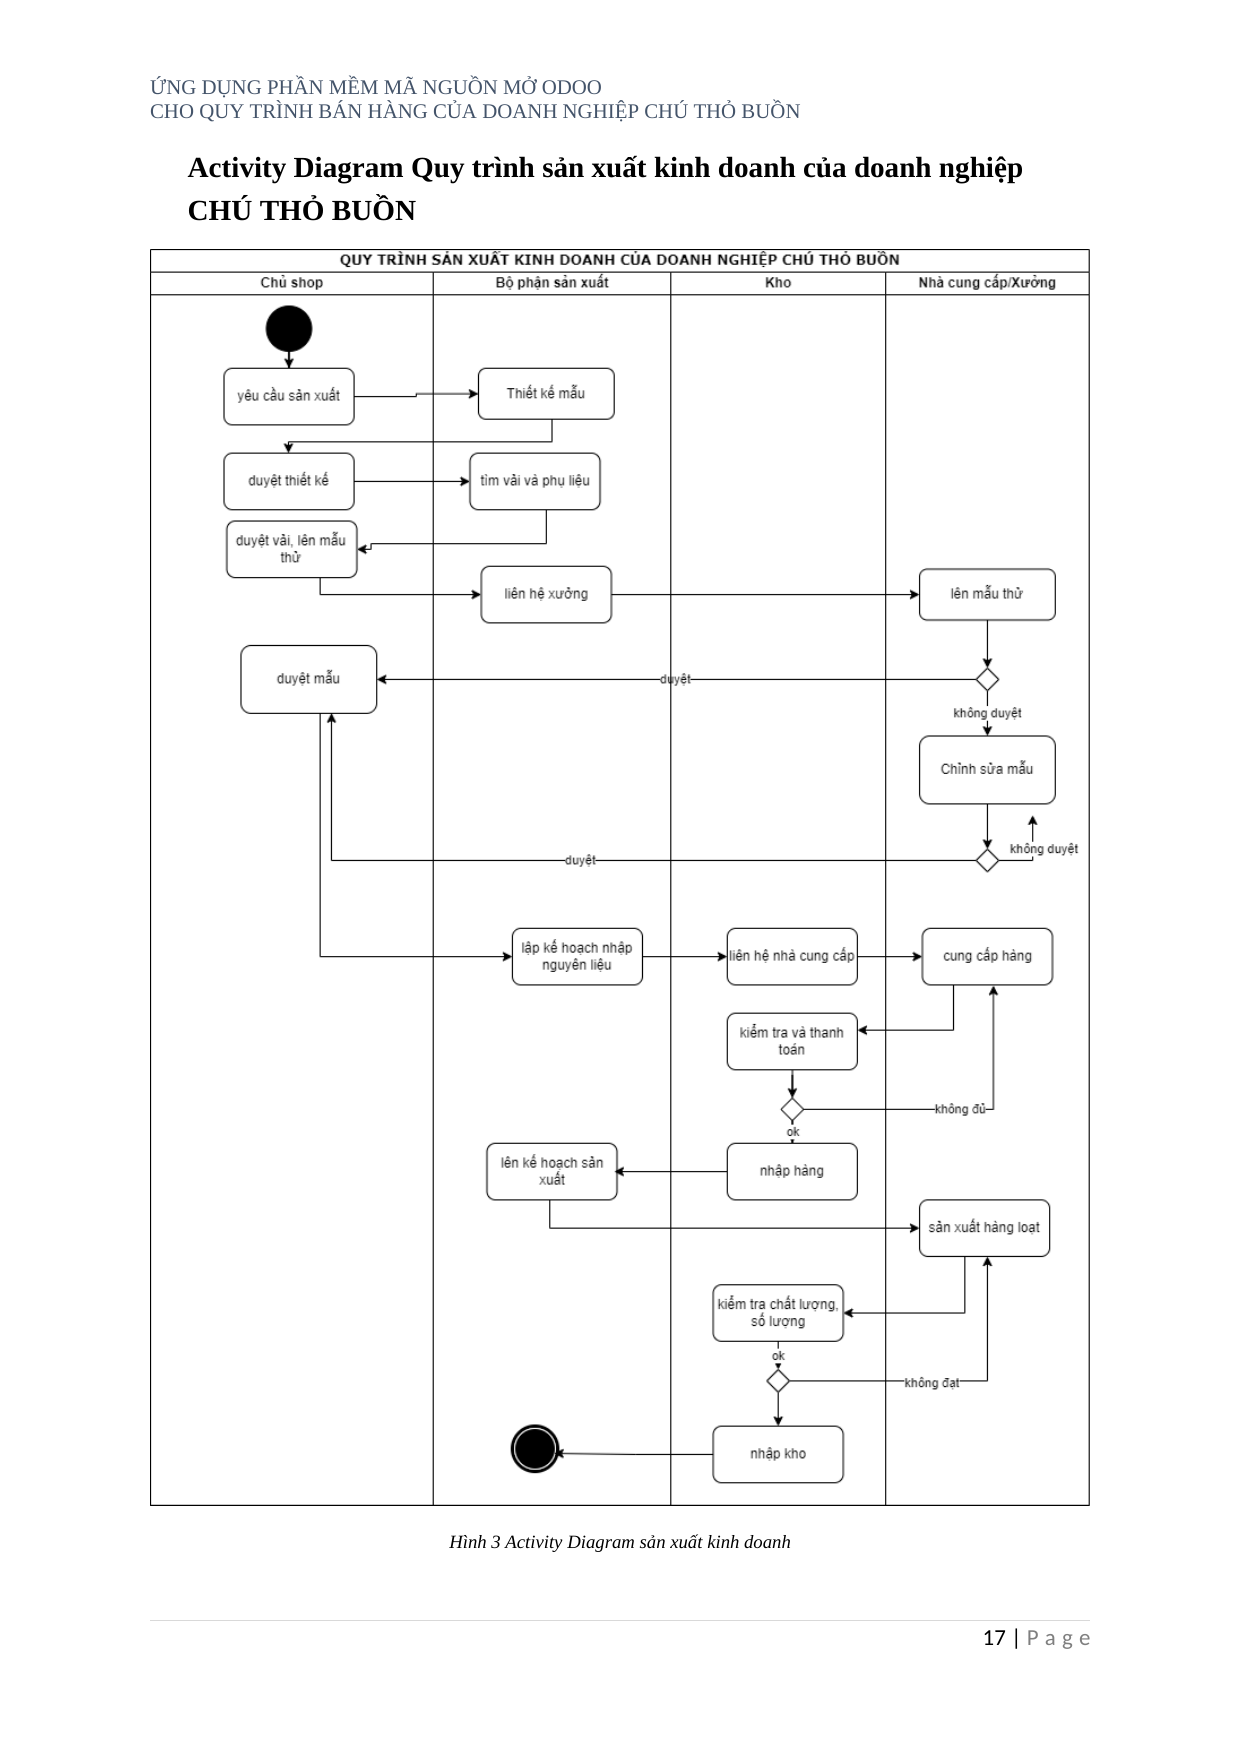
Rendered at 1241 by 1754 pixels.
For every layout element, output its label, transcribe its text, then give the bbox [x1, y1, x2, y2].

subtitle Activity Diagram Quy trình sản xuất kinh doanh của doanh nghiệp CHÚ THỎ BUỒN [187, 150, 1090, 227]
picture [150, 249, 1091, 1506]
text Hình 3 Activity Diagram sản xuất kinh doanh [150, 1531, 1090, 1552]
